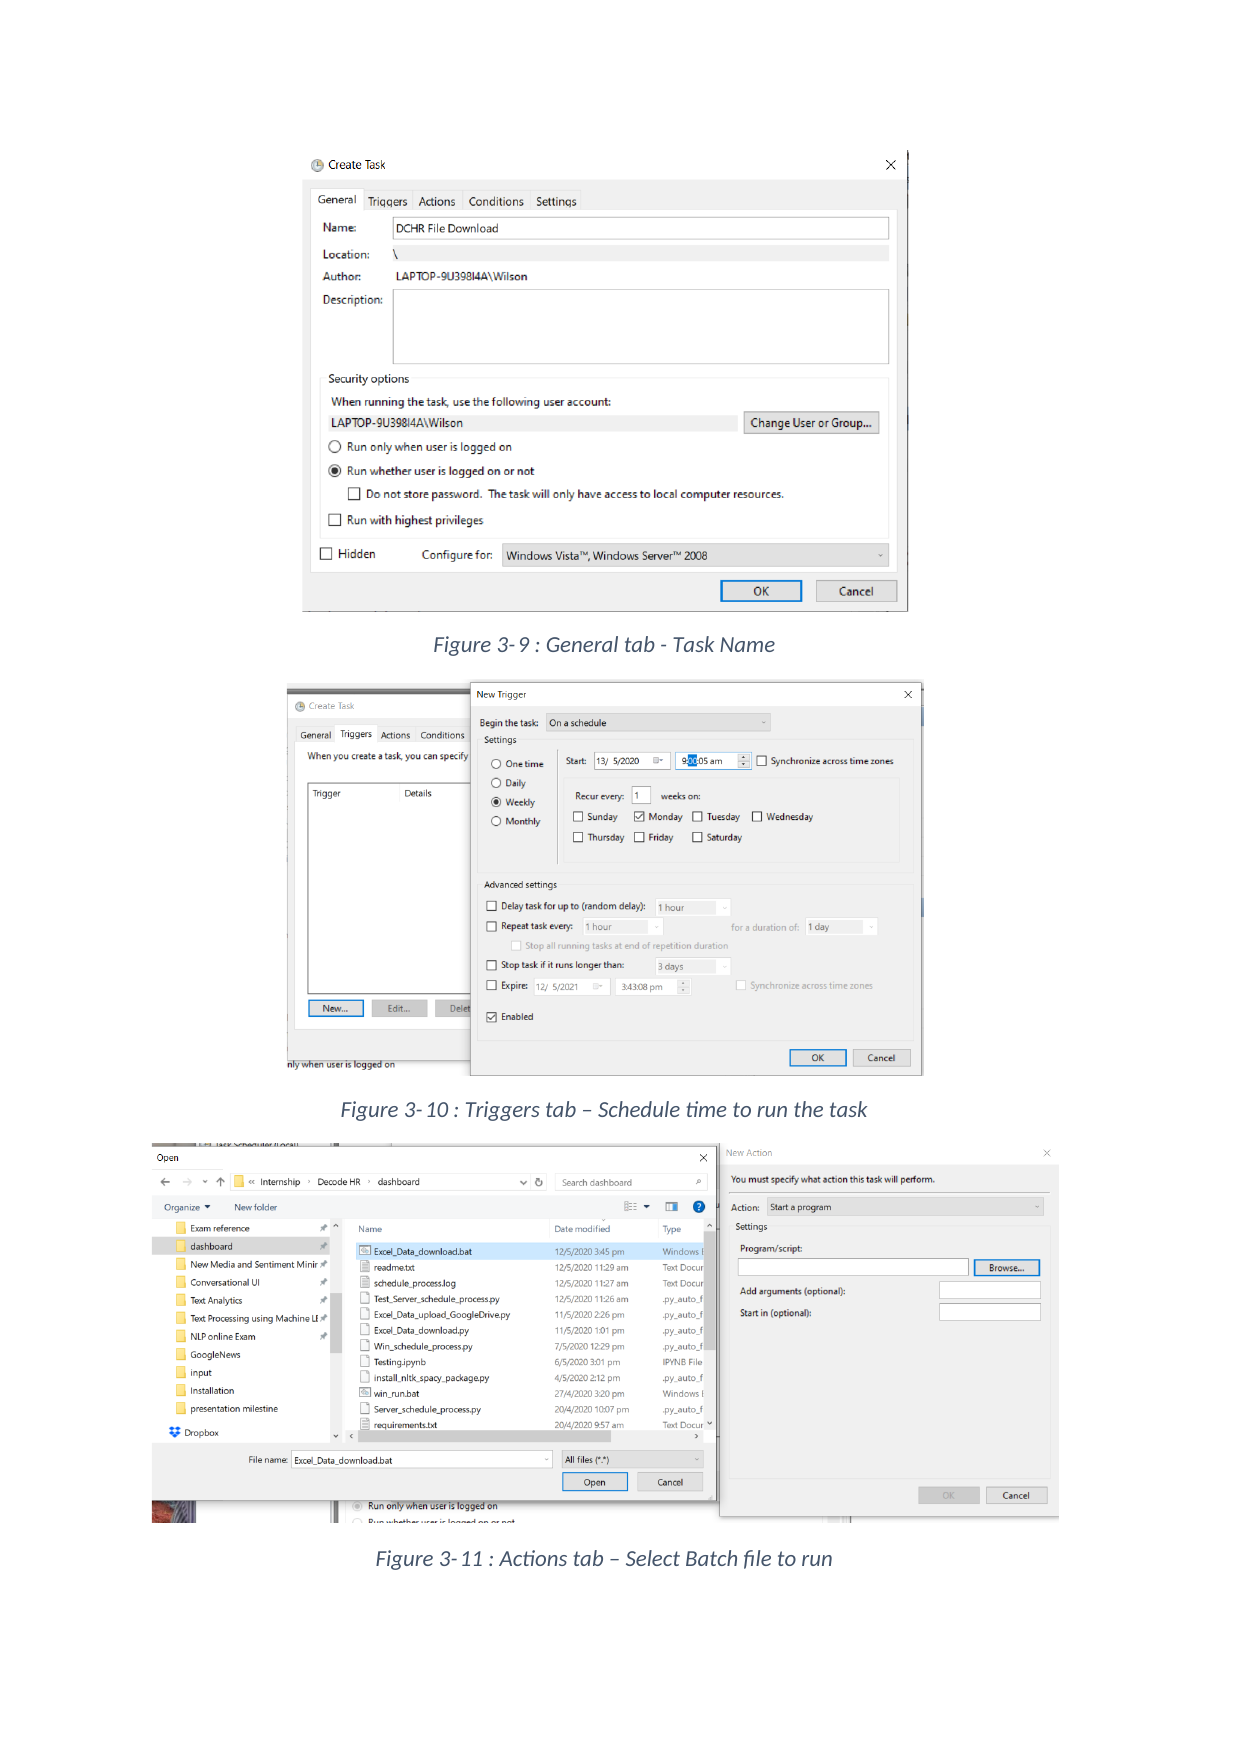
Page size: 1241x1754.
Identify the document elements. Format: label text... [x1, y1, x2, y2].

picture [151, 1143, 1059, 1523]
text Figure 3-9 : General tab - Task Name [74, 630, 1137, 658]
text Figure 3-10 : Triggers tab – Schedule time to run the task [74, 1095, 1137, 1123]
text Figure 3-11 : Actions tab – Select Batch file to run [74, 1544, 1137, 1572]
picture [302, 150, 909, 612]
picture [286, 679, 924, 1076]
